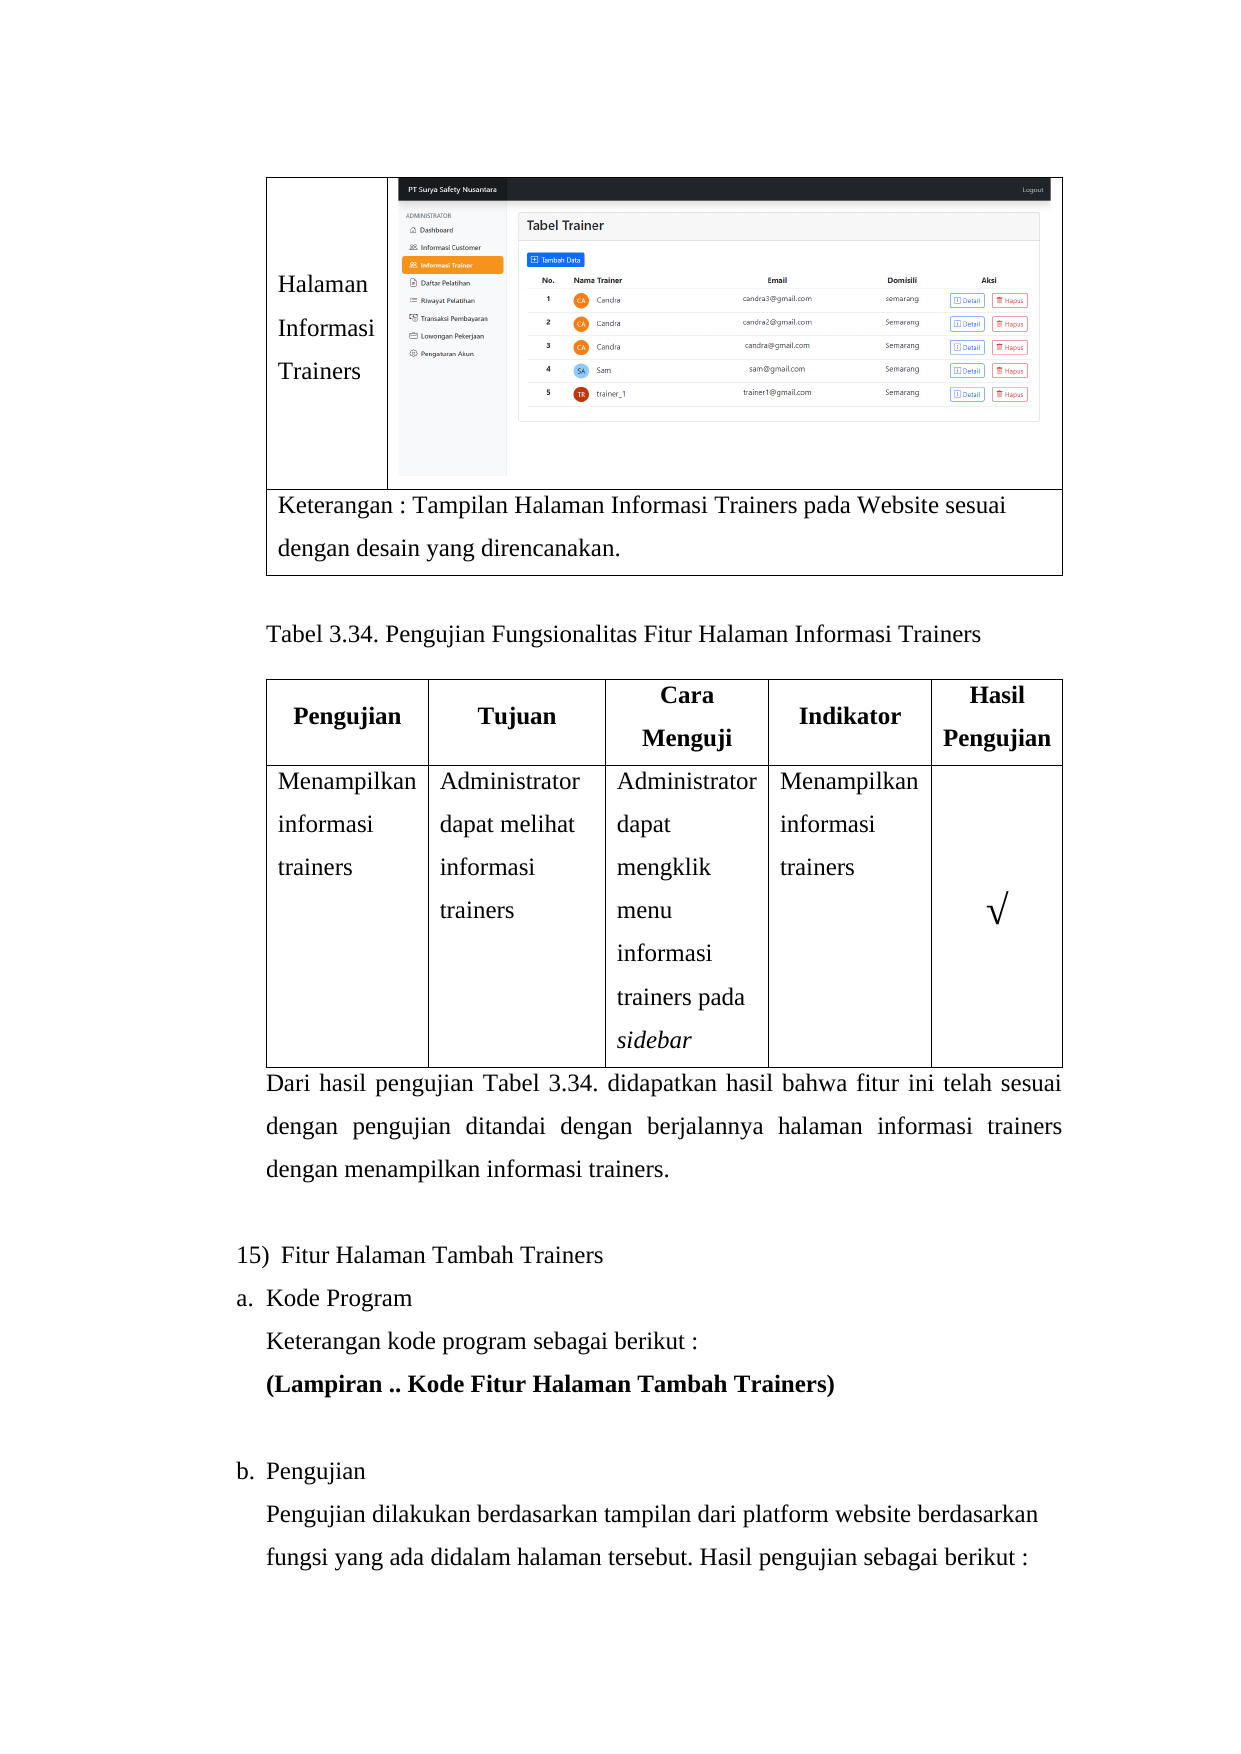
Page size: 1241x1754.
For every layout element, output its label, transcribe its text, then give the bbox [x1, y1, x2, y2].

list Dari hasil pengujian Tabel 3.34. didapatkan hasil bahwa fitur ini telah sesuai dengan pengujian ditandai dengan berjalannya halaman informasi trainers dengan menampilkan informasi trainers. [266, 1068, 1063, 1183]
table_cell Menampilkan informasi trainers [769, 766, 931, 1067]
table_cell Halaman Informasi Trainers [267, 178, 387, 489]
list Tabel 3.34. Pengujian Fungsionalitas Fitur Halaman Informasi Trainers [266, 619, 1063, 648]
list (Lampiran .. Kode Fitur Halaman Tambah Trainers) [266, 1369, 1063, 1398]
list Fitur Halaman Tambah Trainers [236, 1240, 1063, 1269]
list Keterangan kode program sebagai berikut : [266, 1326, 1063, 1355]
table_cell [388, 178, 1062, 489]
table_header Indikator [769, 680, 931, 765]
table_cell Menampilkan informasi trainers [267, 766, 428, 1067]
table_header Tujuan [429, 680, 605, 765]
picture [398, 178, 1051, 476]
table_header Cara Menguji [606, 680, 768, 765]
table_cell Keterangan : Tampilan Halaman Informasi Trainers pada Website sesuai dengan desain yang direncanakan. [267, 490, 1062, 575]
table_cell Administrator dapat melihat informasi trainers [429, 766, 605, 1067]
list Pengujian dilakukan berdasarkan tampilan dari platform website berdasarkan fungsi yang ada didalam halaman tersebut. Hasil pengujian sebagai berikut : [266, 1499, 1063, 1571]
list Pengujian [236, 1456, 1063, 1484]
table_cell √ [932, 766, 1062, 1067]
table_header Pengujian [267, 680, 428, 765]
table_cell Administrator dapat mengklik menu informasi trainers pada sidebar [606, 766, 768, 1067]
list Kode Program [236, 1283, 1063, 1312]
table_header Hasil Pengujian [932, 680, 1062, 765]
